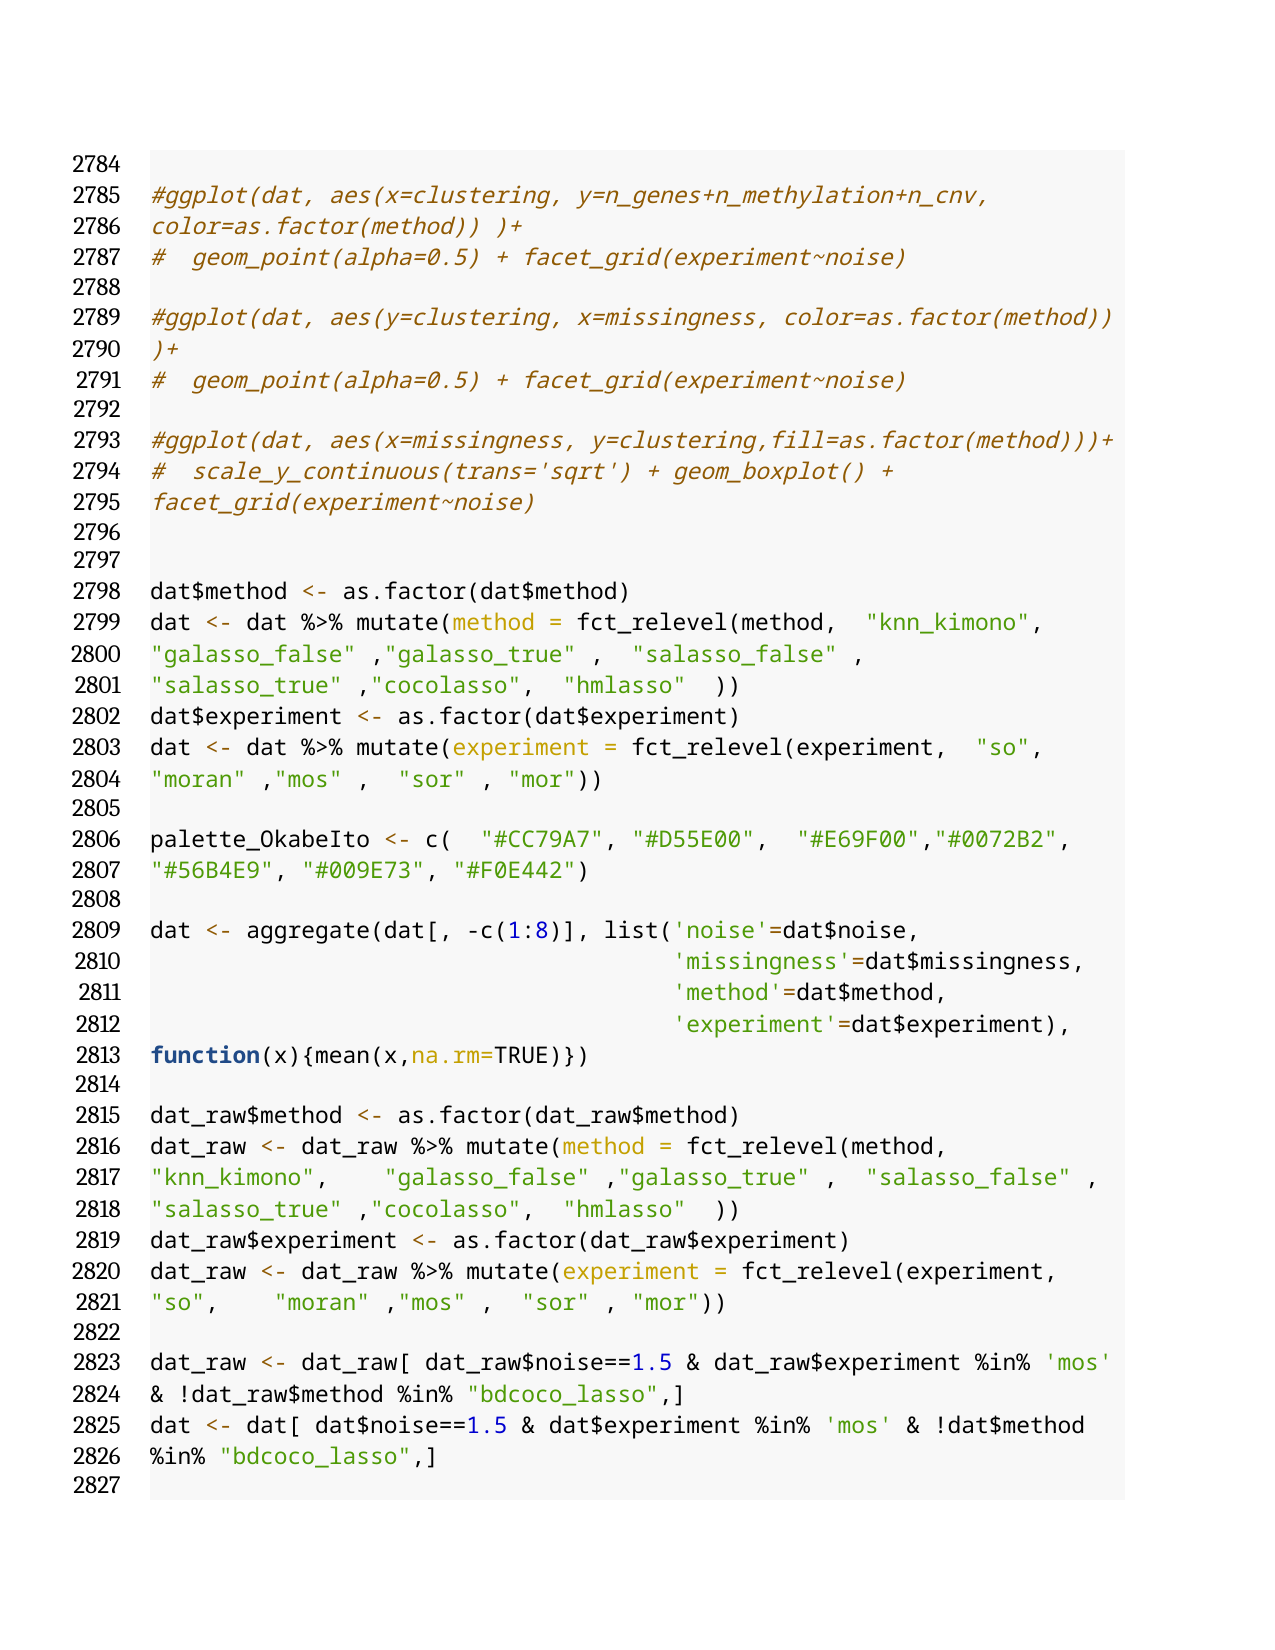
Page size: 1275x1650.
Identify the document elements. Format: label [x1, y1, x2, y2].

text [150, 150, 1125, 1500]
